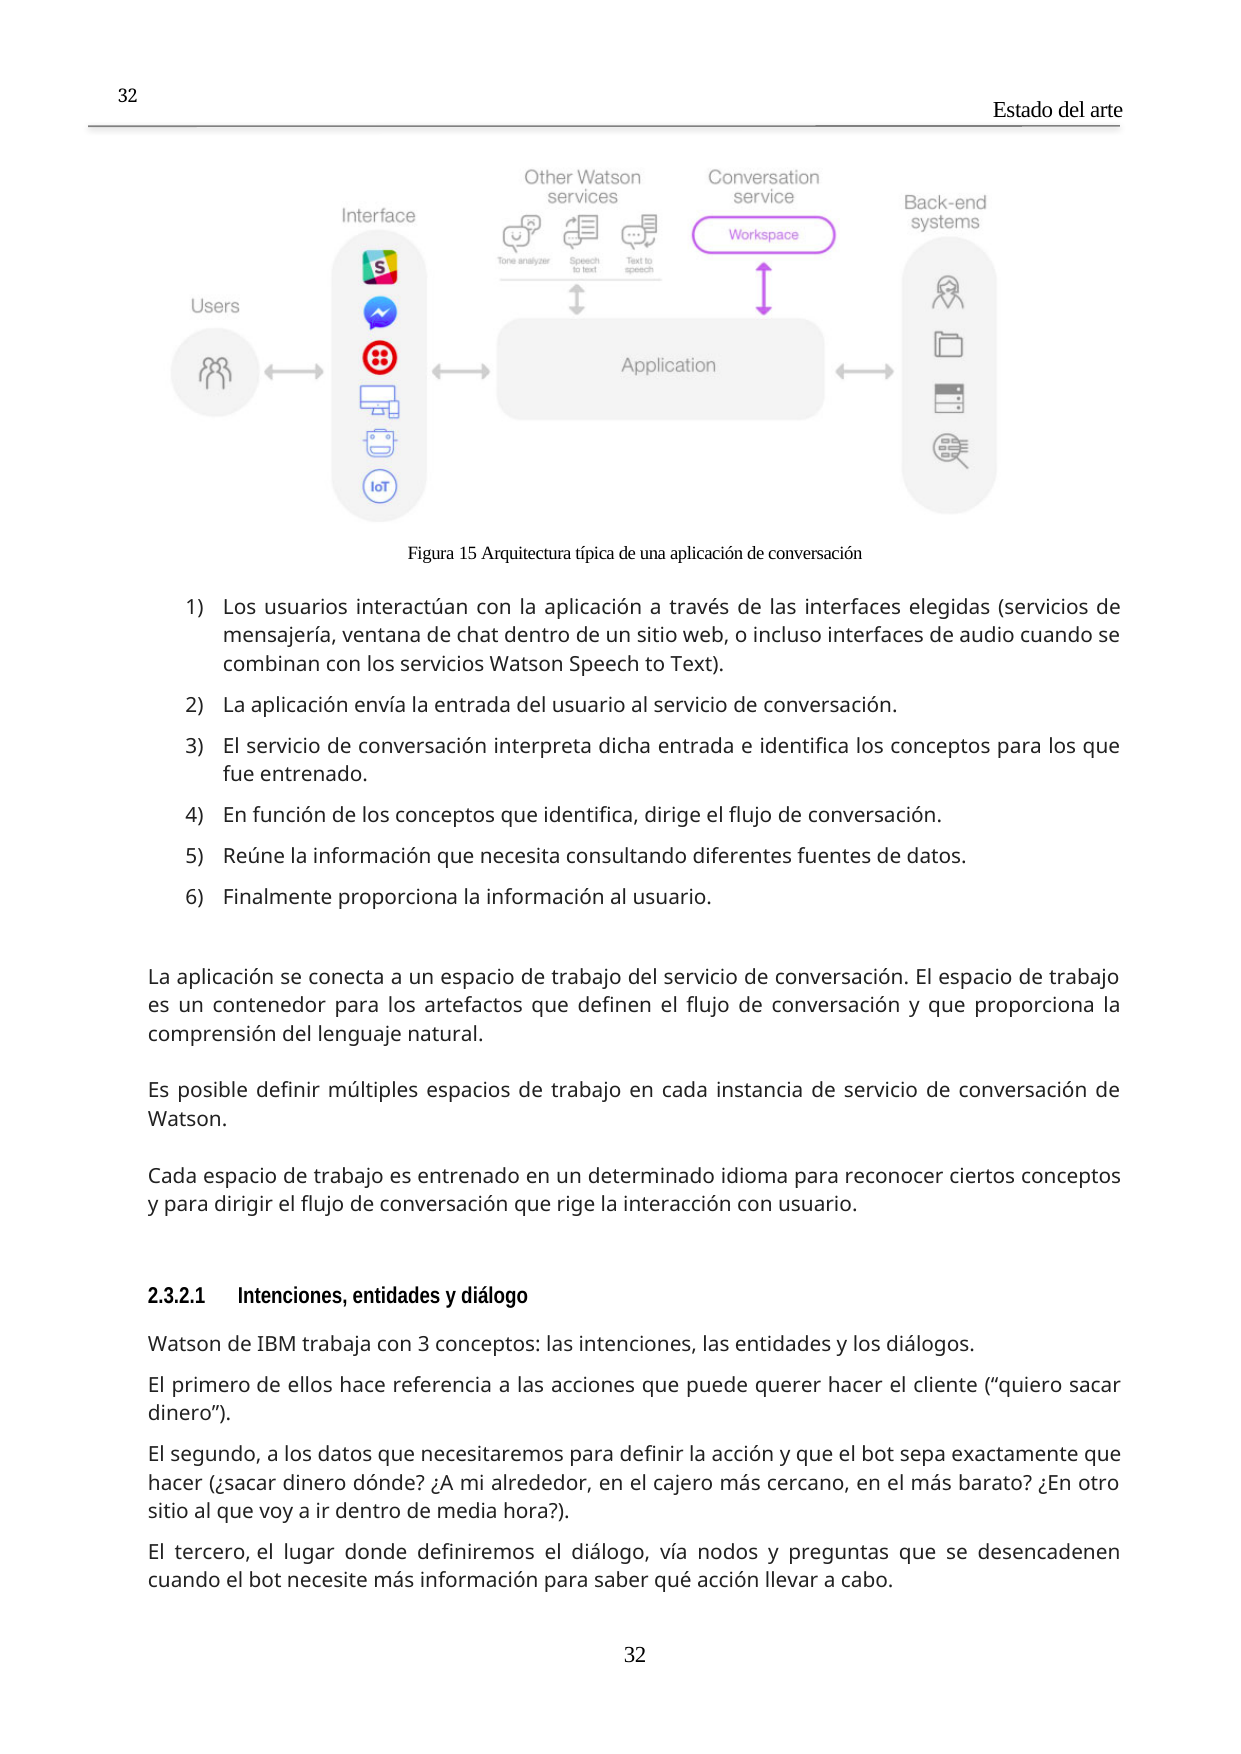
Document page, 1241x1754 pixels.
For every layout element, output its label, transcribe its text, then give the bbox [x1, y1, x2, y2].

text El primero de ellos hace referencia a las acciones que puede querer hacer el cliente (“quiero sacar dinero”). [148, 1370, 1122, 1427]
text La aplicación se conecta a un espacio de trabajo del servicio de conversación. El espacio de trabajo es un contenedor para los artefactos que definen el flujo de conversación y que proporciona la comprensión del lenguaje natural. [148, 962, 1122, 1047]
text Es posible definir múltiples espacios de trabajo en cada instancia de servicio de conversación de Watson. [148, 1076, 1122, 1132]
text El segundo, a los datos que necesitaremos para definir la acción y que el bot sepa exactamente que hacer (¿sacar dinero dónde? ¿A mi alrededor, en el cajero más cercano, en el más barato? ¿En otro sitio al que voy a ir dentro de media hora?). [148, 1439, 1122, 1524]
list Reúne la información que necesita consultando diferentes fuentes de datos. [185, 841, 1122, 869]
list Finalmente proporciona la información al usuario. [185, 882, 1122, 911]
list En función de los conceptos que identifica, dirige el flujo de conversación. [185, 800, 1122, 829]
list La aplicación envía la entrada del usuario al servicio de conversación. [185, 690, 1122, 718]
list Los usuarios interactúan con la aplicación a través de las interfaces elegidas (servicios de mensajería, ventana de chat dentro de un sitio web, o incluso interfaces de audio cuando se combinan con los servicios Watson Speech to Text). [185, 592, 1122, 677]
text Cada espacio de trabajo es entrenado en un determinado idioma para reconocer ciertos conceptos y para dirigir el flujo de conversación que rige la interacción con usuario. [148, 1161, 1122, 1218]
text El tercero, el lugar donde definiremos el diálogo, vía nodos y preguntas que se desencadenen cuando el bot necesite más información para saber qué acción llevar a cabo. [148, 1537, 1122, 1594]
list El servicio de conversación interpreta dicha entrada e identifica los conceptos para los que fue entrenado. [185, 731, 1122, 788]
text Watson de IBM trabaja con 3 conceptos: las intenciones, las entidades y los diálogos. [148, 1329, 1122, 1357]
subtitle Intenciones, entidades y diálogo [148, 1282, 1122, 1308]
